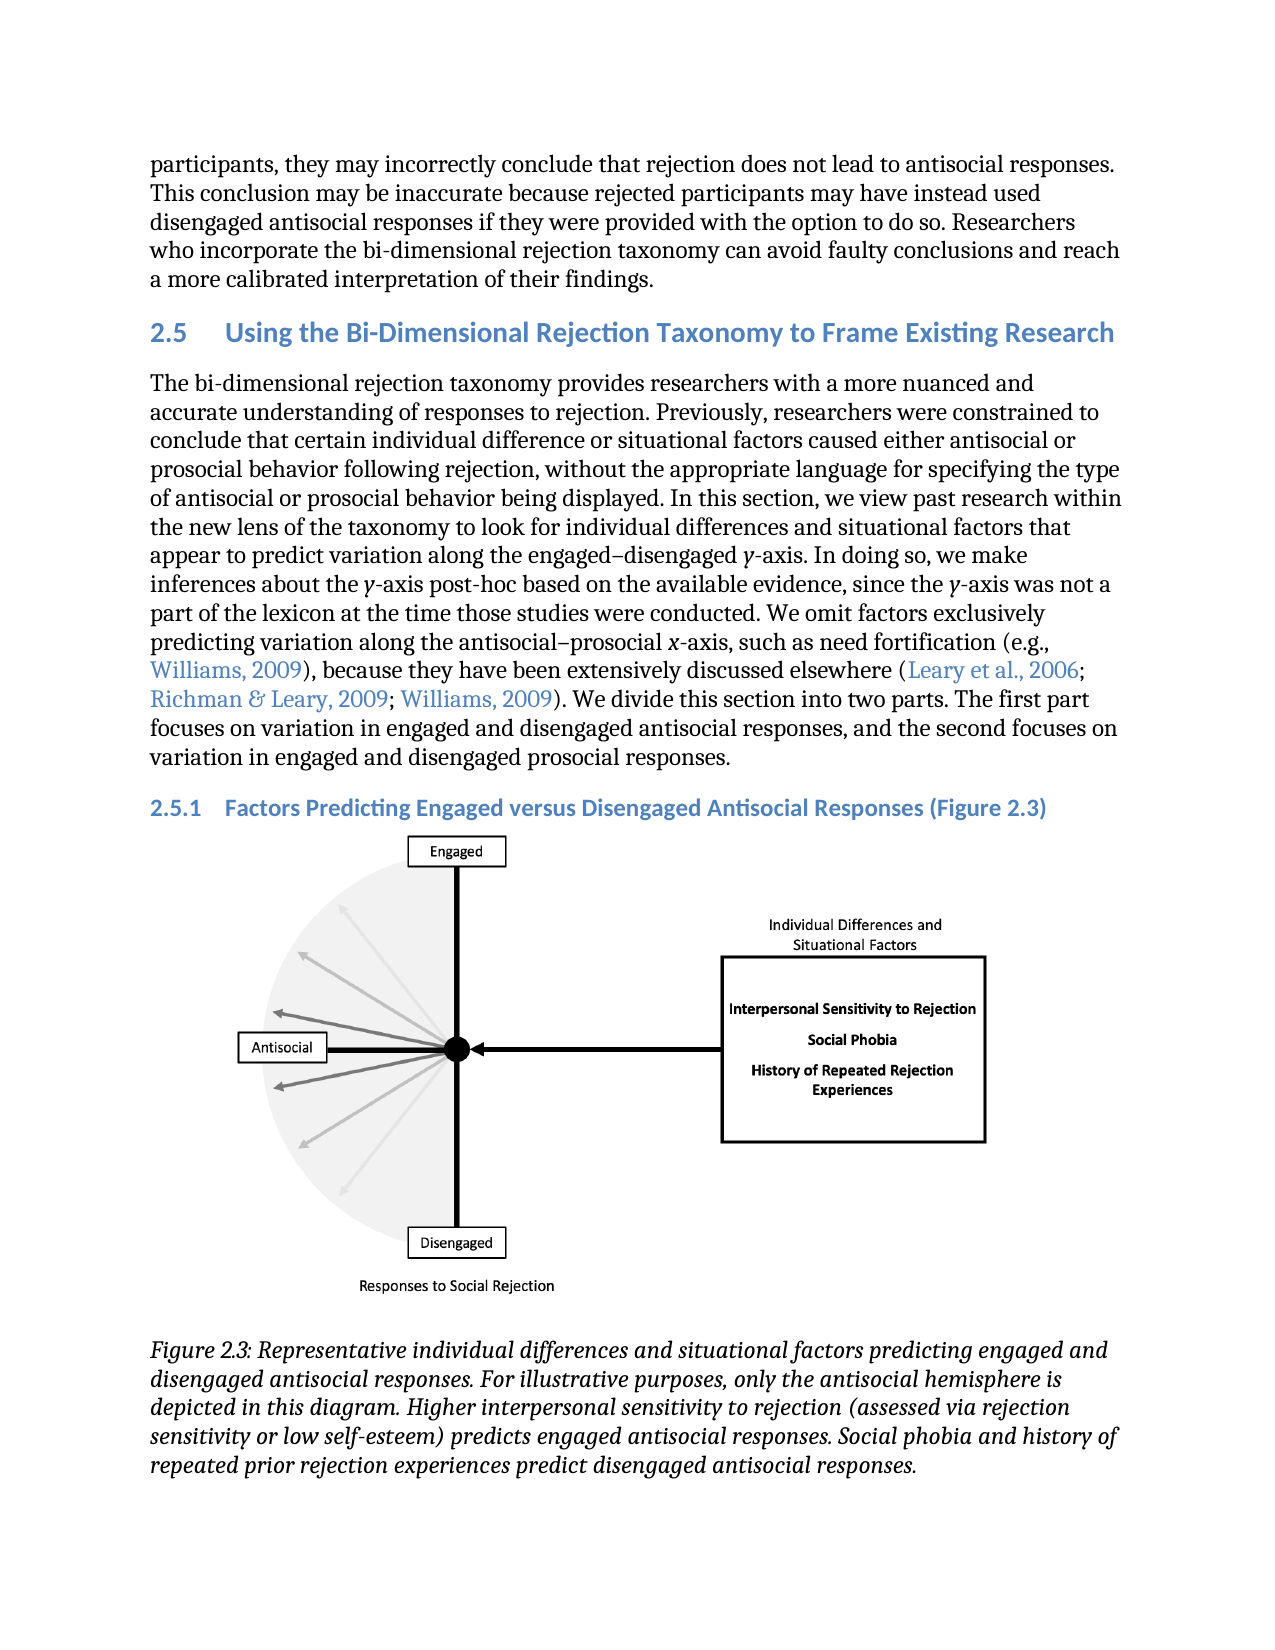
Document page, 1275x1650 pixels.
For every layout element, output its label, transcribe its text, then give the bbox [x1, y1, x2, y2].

text Figure 2.3: Representative individual differences and situational factors predicting engaged and disengaged antisocial responses. For illustrative purposes, only the antisocial hemisphere is depicted in this diagram. Higher interpersonal sensitivity to rejection (assessed via rejection sensitivity or low self-esteem) predicts engaged antisocial responses. Social phobia and history of repeated prior rejection experiences predict disengaged antisocial responses. [150, 1336, 1125, 1479]
picture [168, 822, 1044, 1315]
subtitle 2.5 Using the Bi-Dimensional Rejection Taxonomy to Frame Existing Research [150, 314, 1125, 350]
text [150, 150, 1125, 294]
text The bi-dimensional rejection taxonomy provides researchers with a more nuanced and accurate understanding of responses to rejection. Previously, researchers were constrained to conclude that certain individual difference or situational factors caused either antisocial or prosocial behavior following rejection, without the appropriate language for specifying the type of antisocial or prosocial behavior being displayed. In this section, we view past research within the new lens of the taxonomy to look for individual differences and situational factors that appear to predict variation along the engaged–disengaged y-axis. In doing so, we make inferences about the y-axis post-hoc based on the available evidence, since the y-axis was not a part of the lexicon at the time those studies were conducted. We omit factors exclusively predicting variation along the antisocial–prosocial x-axis, such as need fortification (e.g., Williams, 2009), because they have been extensively discussed elsewhere (Leary et al., 2006; Richman & Leary, 2009; Williams, 2009). We divide this section into two parts. The first part focuses on variation in engaged and disengaged antisocial responses, and the second focuses on variation in engaged and disengaged prosocial responses. [150, 369, 1125, 771]
subtitle 2.5.1 Factors Predicting Engaged versus Disengaged Antisocial Responses (Figure 2.3) [150, 792, 1125, 823]
